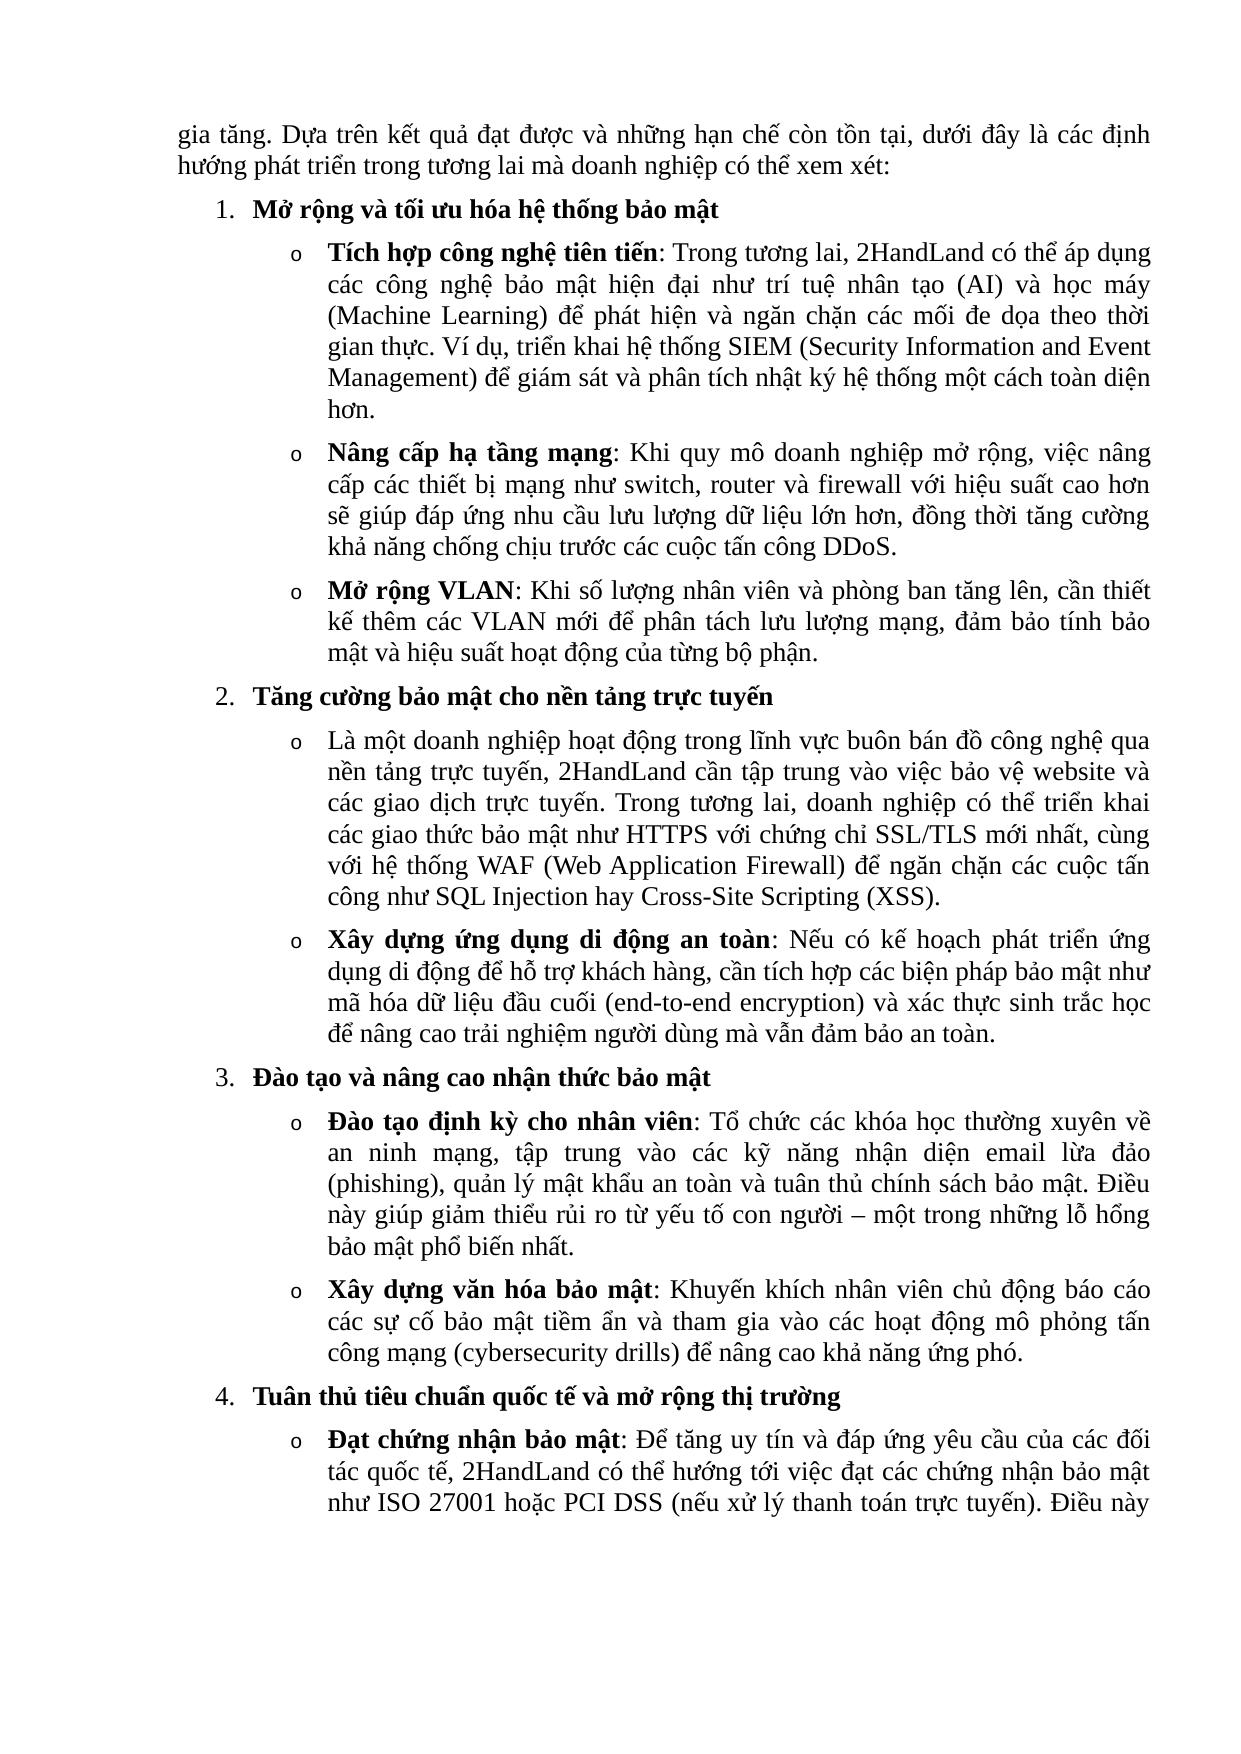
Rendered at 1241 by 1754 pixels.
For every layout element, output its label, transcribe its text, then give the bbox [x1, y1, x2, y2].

list Nâng cấp hạ tầng mạng: Khi quy mô doanh nghiệp mở rộng, việc nâng cấp các thiết bị mạng như switch, router và firewall với hiệu suất cao hơn sẽ giúp đáp ứng nhu cầu lưu lượng dữ liệu lớn hơn, đồng thời tăng cường khả năng chống chịu trước các cuộc tấn công DDoS. [290, 436, 1152, 561]
list Xây dựng văn hóa bảo mật: Khuyến khích nhân viên chủ động báo cáo các sự cố bảo mật tiềm ẩn và tham gia vào các hoạt động mô phỏng tấn công mạng (cybersecurity drills) để nâng cao khả năng ứng phó. [290, 1273, 1152, 1367]
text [177, 118, 1152, 180]
list Đào tạo và nâng cao nhận thức bảo mật [215, 1061, 1152, 1092]
list Đào tạo định kỳ cho nhân viên: Tổ chức các khóa học thường xuyên về an ninh mạng, tập trung vào các kỹ năng nhận diện email lừa đảo (phishing), quản lý mật khẩu an toàn và tuân thủ chính sách bảo mật. Điều này giúp giảm thiểu rủi ro từ yếu tố con người – một trong những lỗ hổng bảo mật phổ biến nhất. [290, 1105, 1152, 1261]
list Tuân thủ tiêu chuẩn quốc tế và mở rộng thị trường [215, 1380, 1152, 1411]
list Tích hợp công nghệ tiên tiến: Trong tương lai, 2HandLand có thể áp dụng các công nghệ bảo mật hiện đại như trí tuệ nhân tạo (AI) và học máy (Machine Learning) để phát hiện và ngăn chặn các mối đe dọa theo thời gian thực. Ví dụ, triển khai hệ thống SIEM (Security Information and Event Management) để giám sát và phân tích nhật ký hệ thống một cách toàn diện hơn. [290, 237, 1152, 424]
list Mở rộng và tối ưu hóa hệ thống bảo mật [215, 193, 1152, 224]
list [290, 1423, 1152, 1517]
list Mở rộng VLAN: Khi số lượng nhân viên và phòng ban tăng lên, cần thiết kế thêm các VLAN mới để phân tách lưu lượng mạng, đảm bảo tính bảo mật và hiệu suất hoạt động của từng bộ phận. [290, 574, 1152, 668]
list Là một doanh nghiệp hoạt động trong lĩnh vực buôn bán đồ công nghệ qua nền tảng trực tuyến, 2HandLand cần tập trung vào việc bảo vệ website và các giao dịch trực tuyến. Trong tương lai, doanh nghiệp có thể triển khai các giao thức bảo mật như HTTPS với chứng chỉ SSL/TLS mới nhất, cùng với hệ thống WAF (Web Application Firewall) để ngăn chặn các cuộc tấn công như SQL Injection hay Cross-Site Scripting (XSS). [290, 724, 1152, 911]
list Xây dựng ứng dụng di động an toàn: Nếu có kế hoạch phát triển ứng dụng di động để hỗ trợ khách hàng, cần tích hợp các biện pháp bảo mật như mã hóa dữ liệu đầu cuối (end-to-end encryption) và xác thực sinh trắc học để nâng cao trải nghiệm người dùng mà vẫn đảm bảo an toàn. [290, 924, 1152, 1049]
list Tăng cường bảo mật cho nền tảng trực tuyến [215, 680, 1152, 711]
